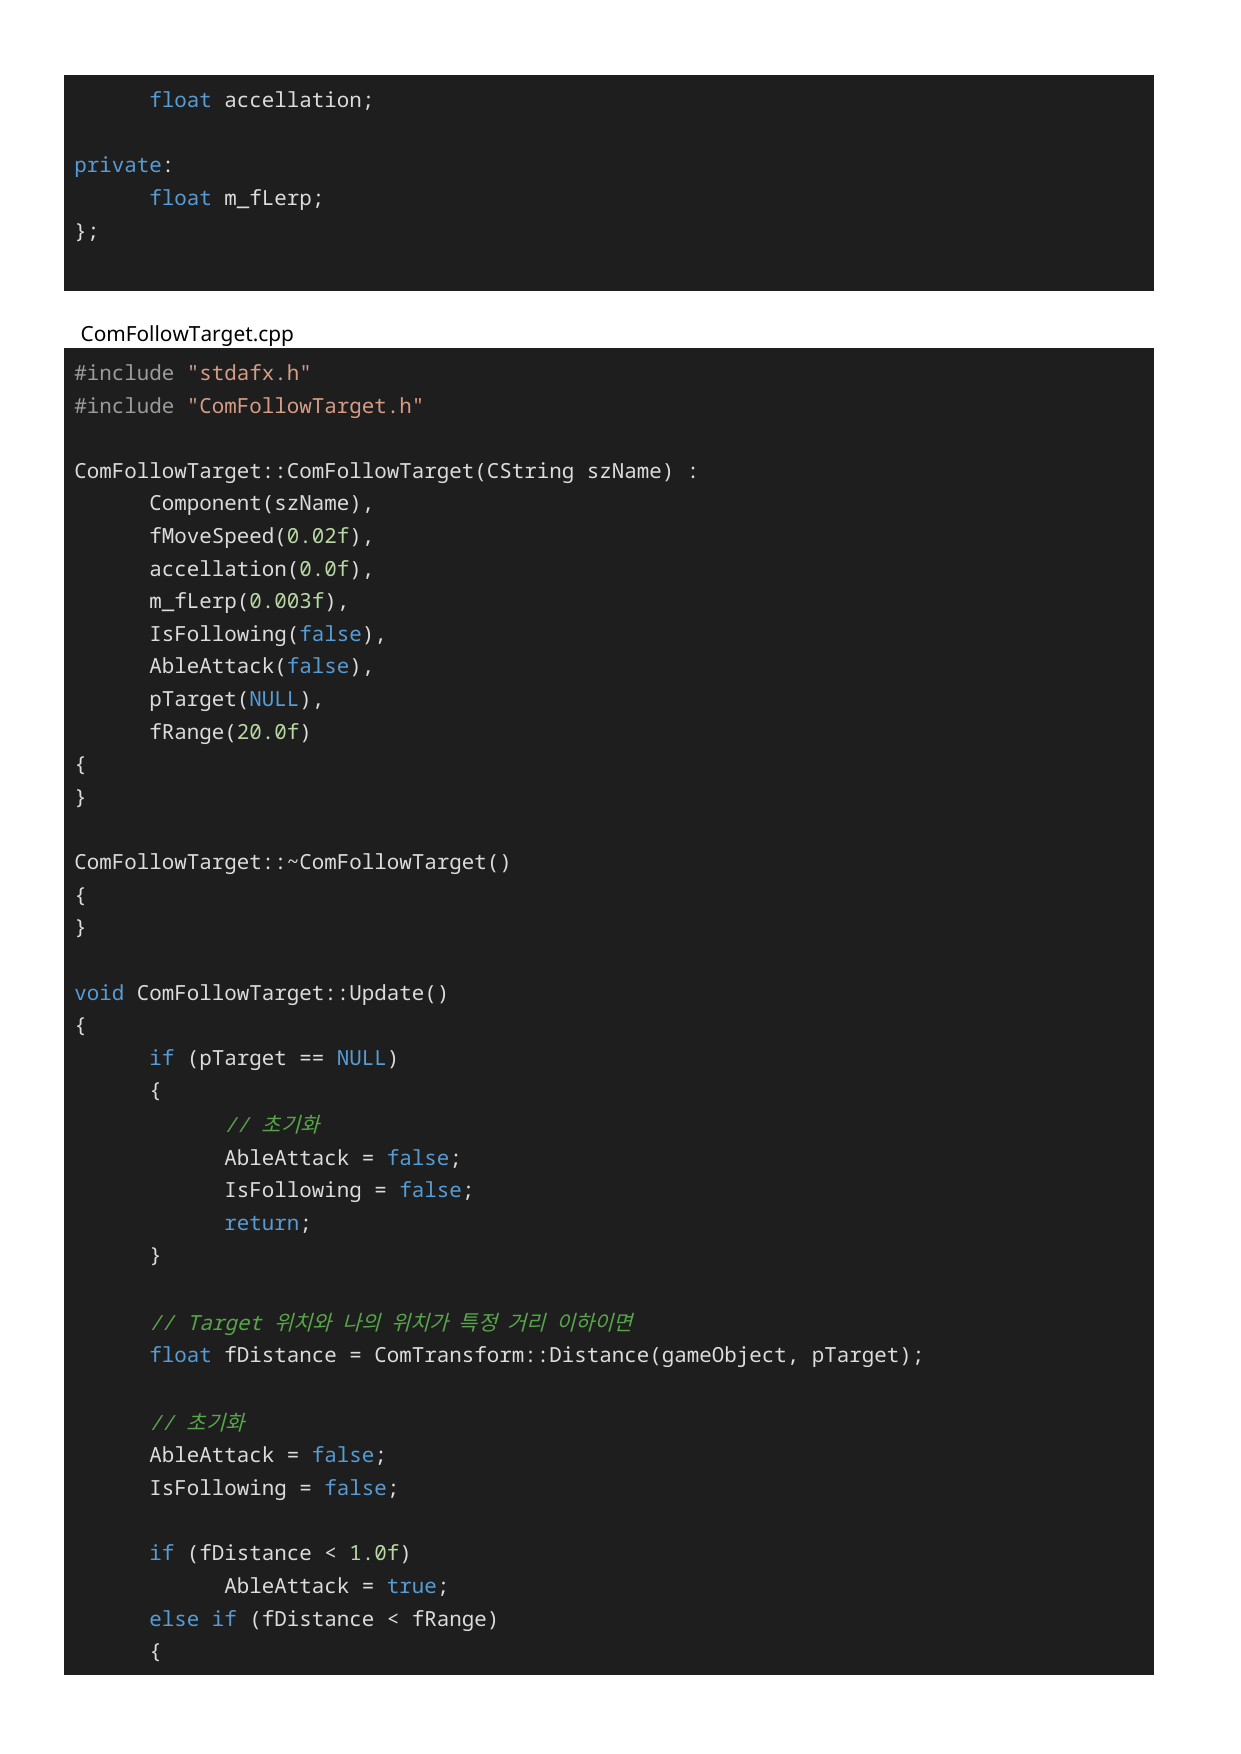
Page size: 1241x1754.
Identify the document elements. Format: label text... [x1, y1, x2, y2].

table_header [64, 75, 1154, 291]
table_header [64, 348, 1154, 1675]
text ComFollowTarget.cpp [75, 319, 1165, 348]
